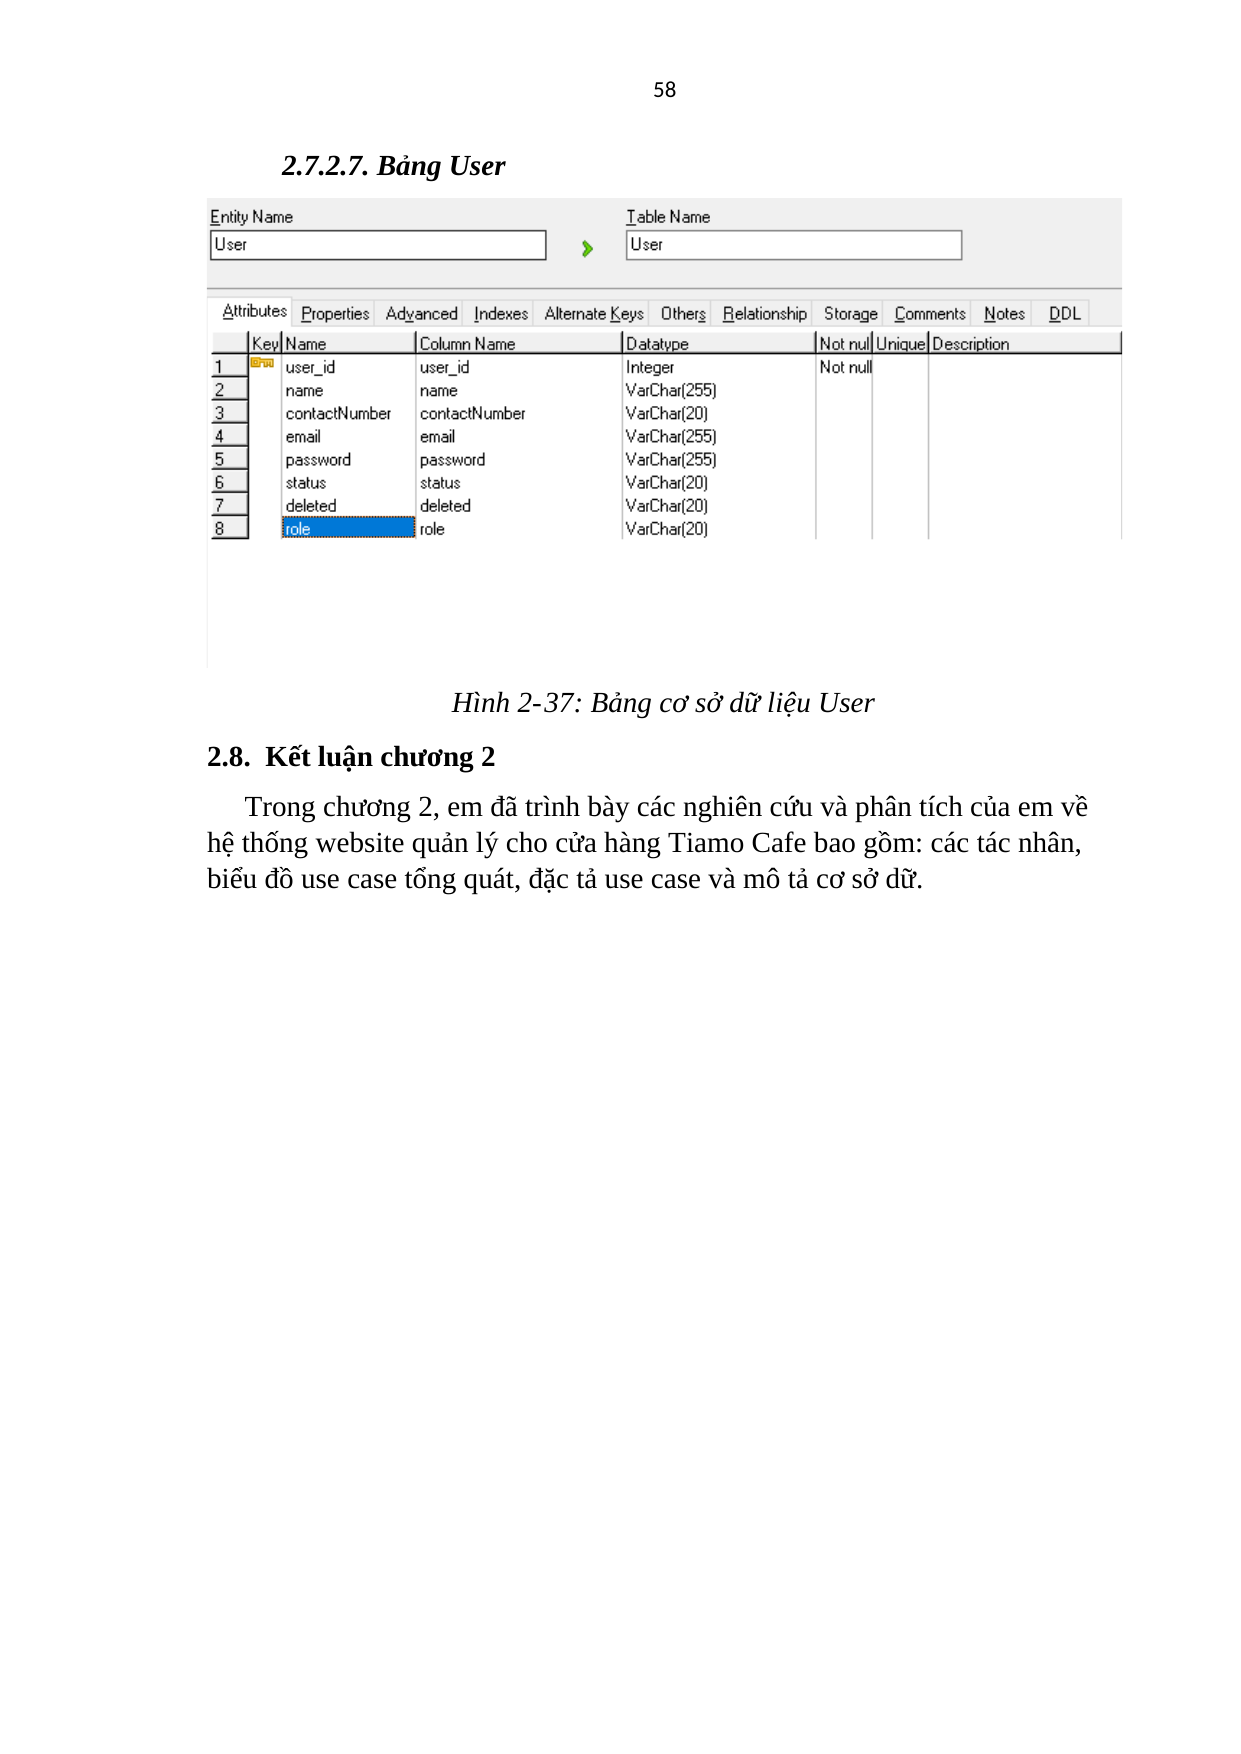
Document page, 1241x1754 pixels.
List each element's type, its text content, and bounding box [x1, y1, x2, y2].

picture [206, 198, 1123, 668]
text Bảng User [282, 148, 1122, 181]
text Trong chương 2, em đã trình bày các nghiên cứu và phân tích của em về hệ thống website quản lý cho cửa hàng Tiamo Cafe bao gồm: các tác nhân, biểu đồ use case tổng quát, đặc tả use case và mô tả cơ sở dữ. [207, 789, 1122, 895]
text Kết luận chương 2 [207, 739, 1122, 773]
text Hình 2-37: Bảng cơ sở dữ liệu User [207, 685, 1122, 718]
